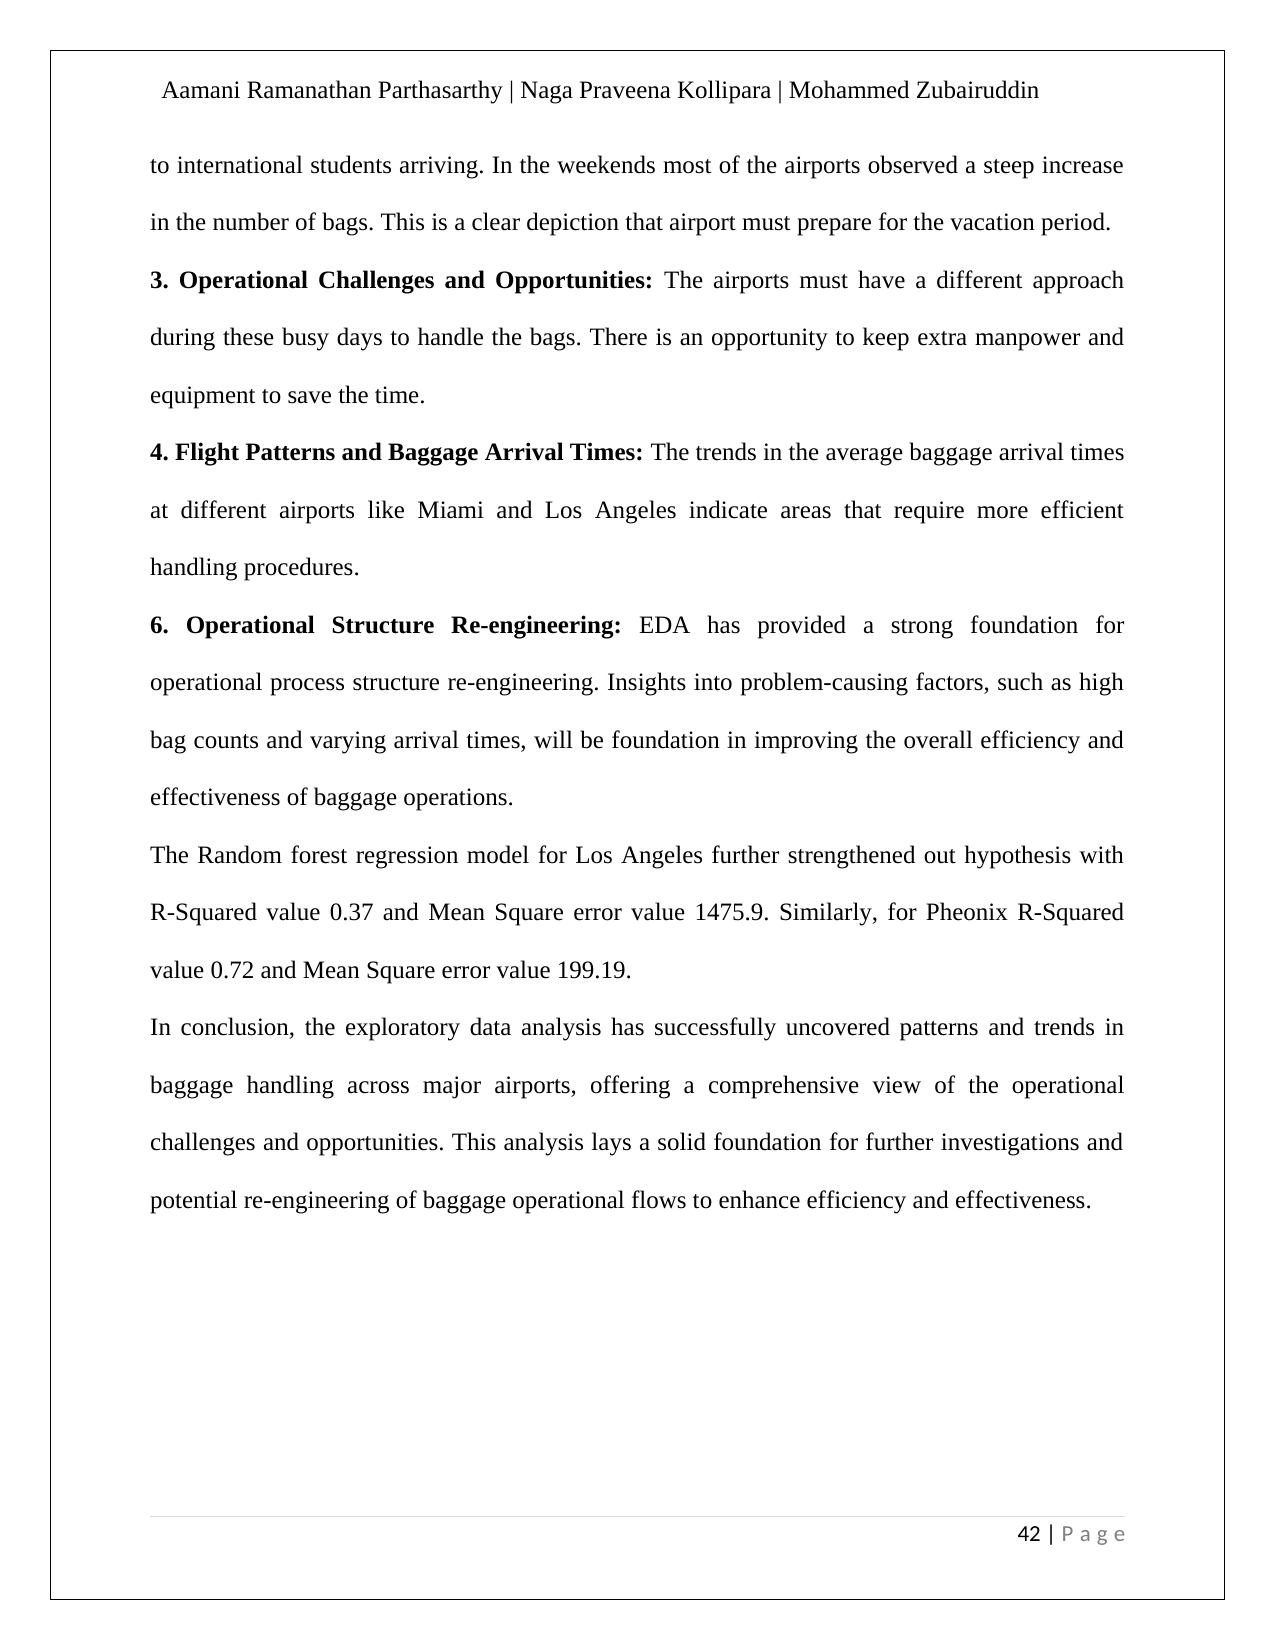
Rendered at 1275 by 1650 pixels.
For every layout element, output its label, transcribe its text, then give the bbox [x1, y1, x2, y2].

text The Random forest regression model for Los Angeles further strengthened out hypothesis with R-Squared value 0.37 and Mean Square error value 1475.9. Similarly, for Pheonix R-Squared value 0.72 and Mean Square error value 199.19. [150, 840, 1125, 984]
text 4. Flight Patterns and Baggage Arrival Times: The trends in the average baggage arrival times at different airports like Miami and Los Angeles indicate areas that require more efficient handling procedures. [150, 437, 1125, 581]
text In conclusion, the exploratory data analysis has successfully uncovered patterns and trends in baggage handling across major airports, offering a comprehensive view of the operational challenges and opportunities. This analysis lays a solid foundation for further investigations and potential re-engineering of baggage operational flows to enhance efficiency and effectiveness. [150, 1012, 1125, 1214]
text 3. Operational Challenges and Opportunities: The airports must have a different approach during these busy days to handle the bags. There is an opportunity to keep extra manpower and equipment to save the time. [150, 265, 1125, 409]
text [150, 150, 1125, 236]
text 6. Operational Structure Re-engineering: EDA has provided a strong foundation for operational process structure re-engineering. Insights into problem-causing factors, such as high bag counts and varying arrival times, will be foundation in improving the overall efficiency and effectiveness of baggage operations. [150, 610, 1125, 811]
